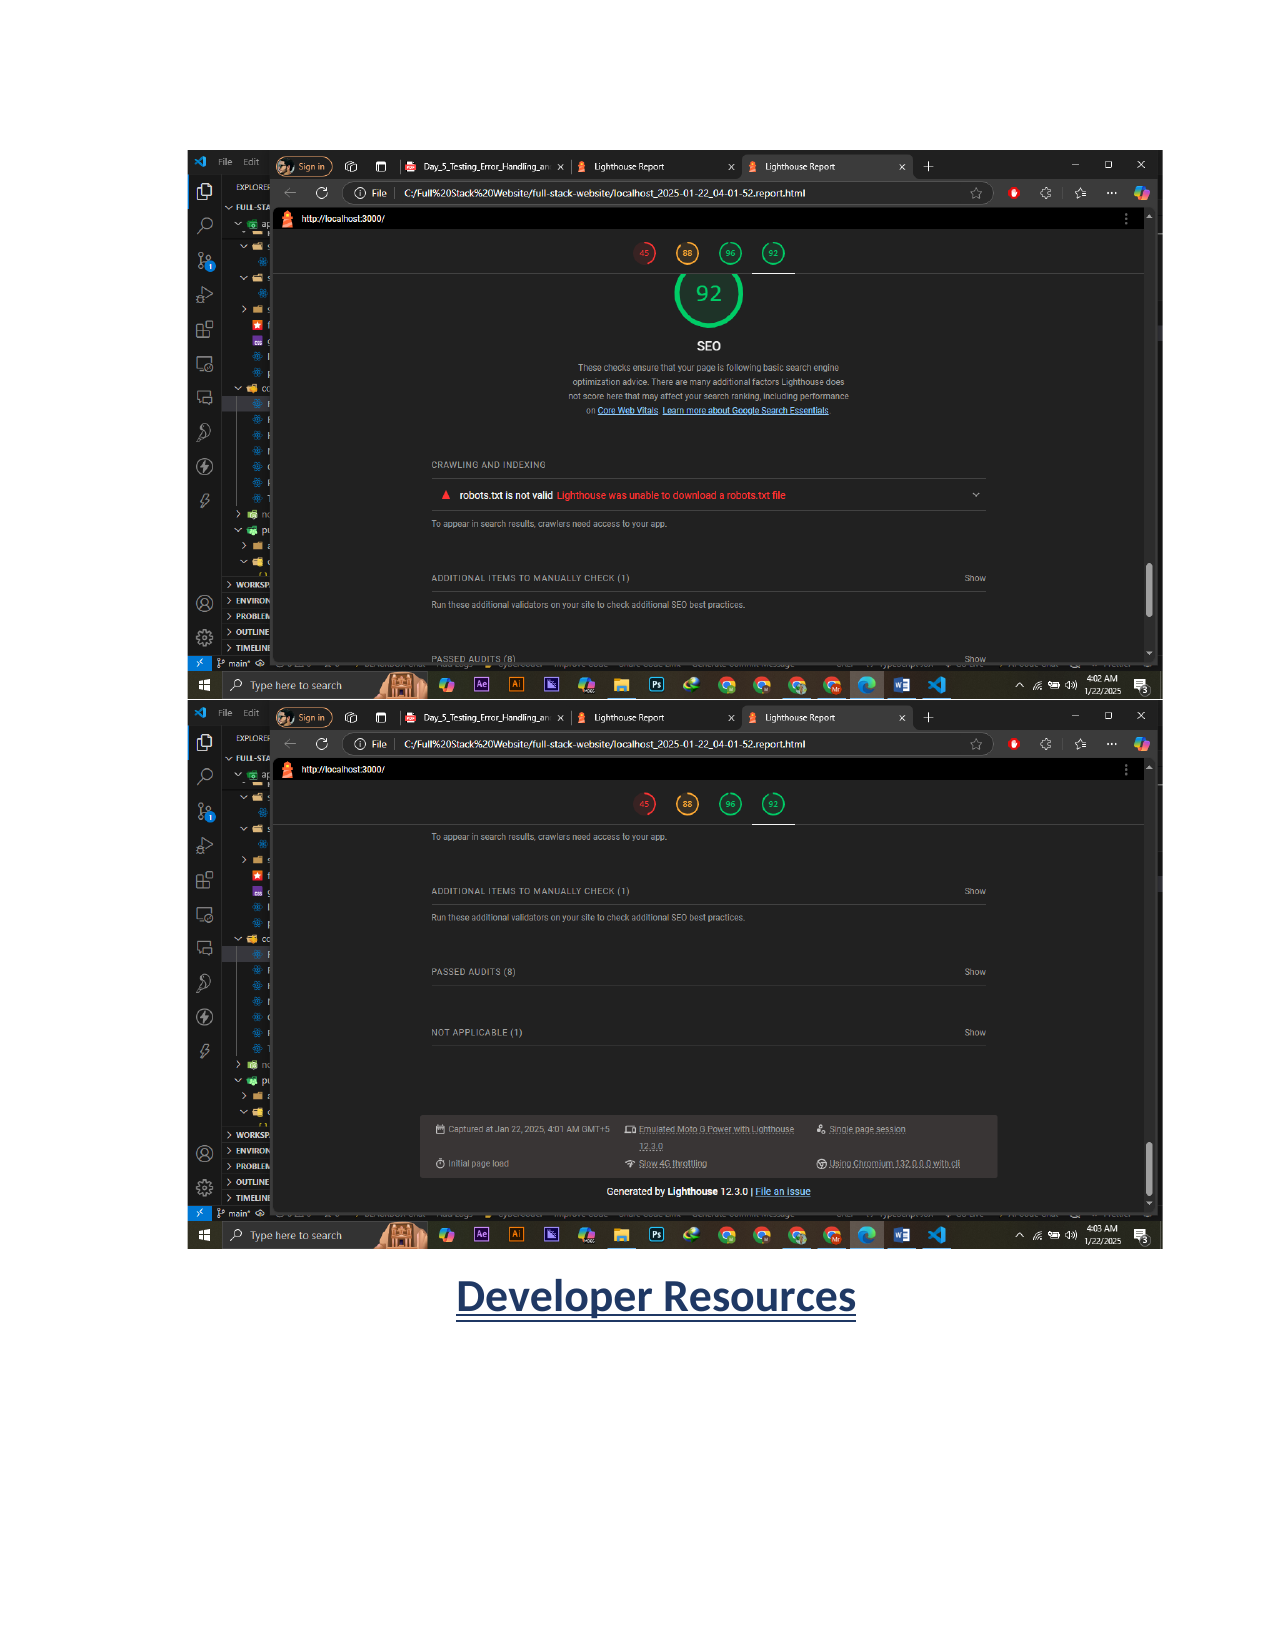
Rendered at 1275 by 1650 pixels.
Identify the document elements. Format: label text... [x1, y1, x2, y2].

picture [187, 150, 1163, 699]
picture [187, 700, 1163, 1249]
text Developer Resources [187, 1267, 1125, 1323]
